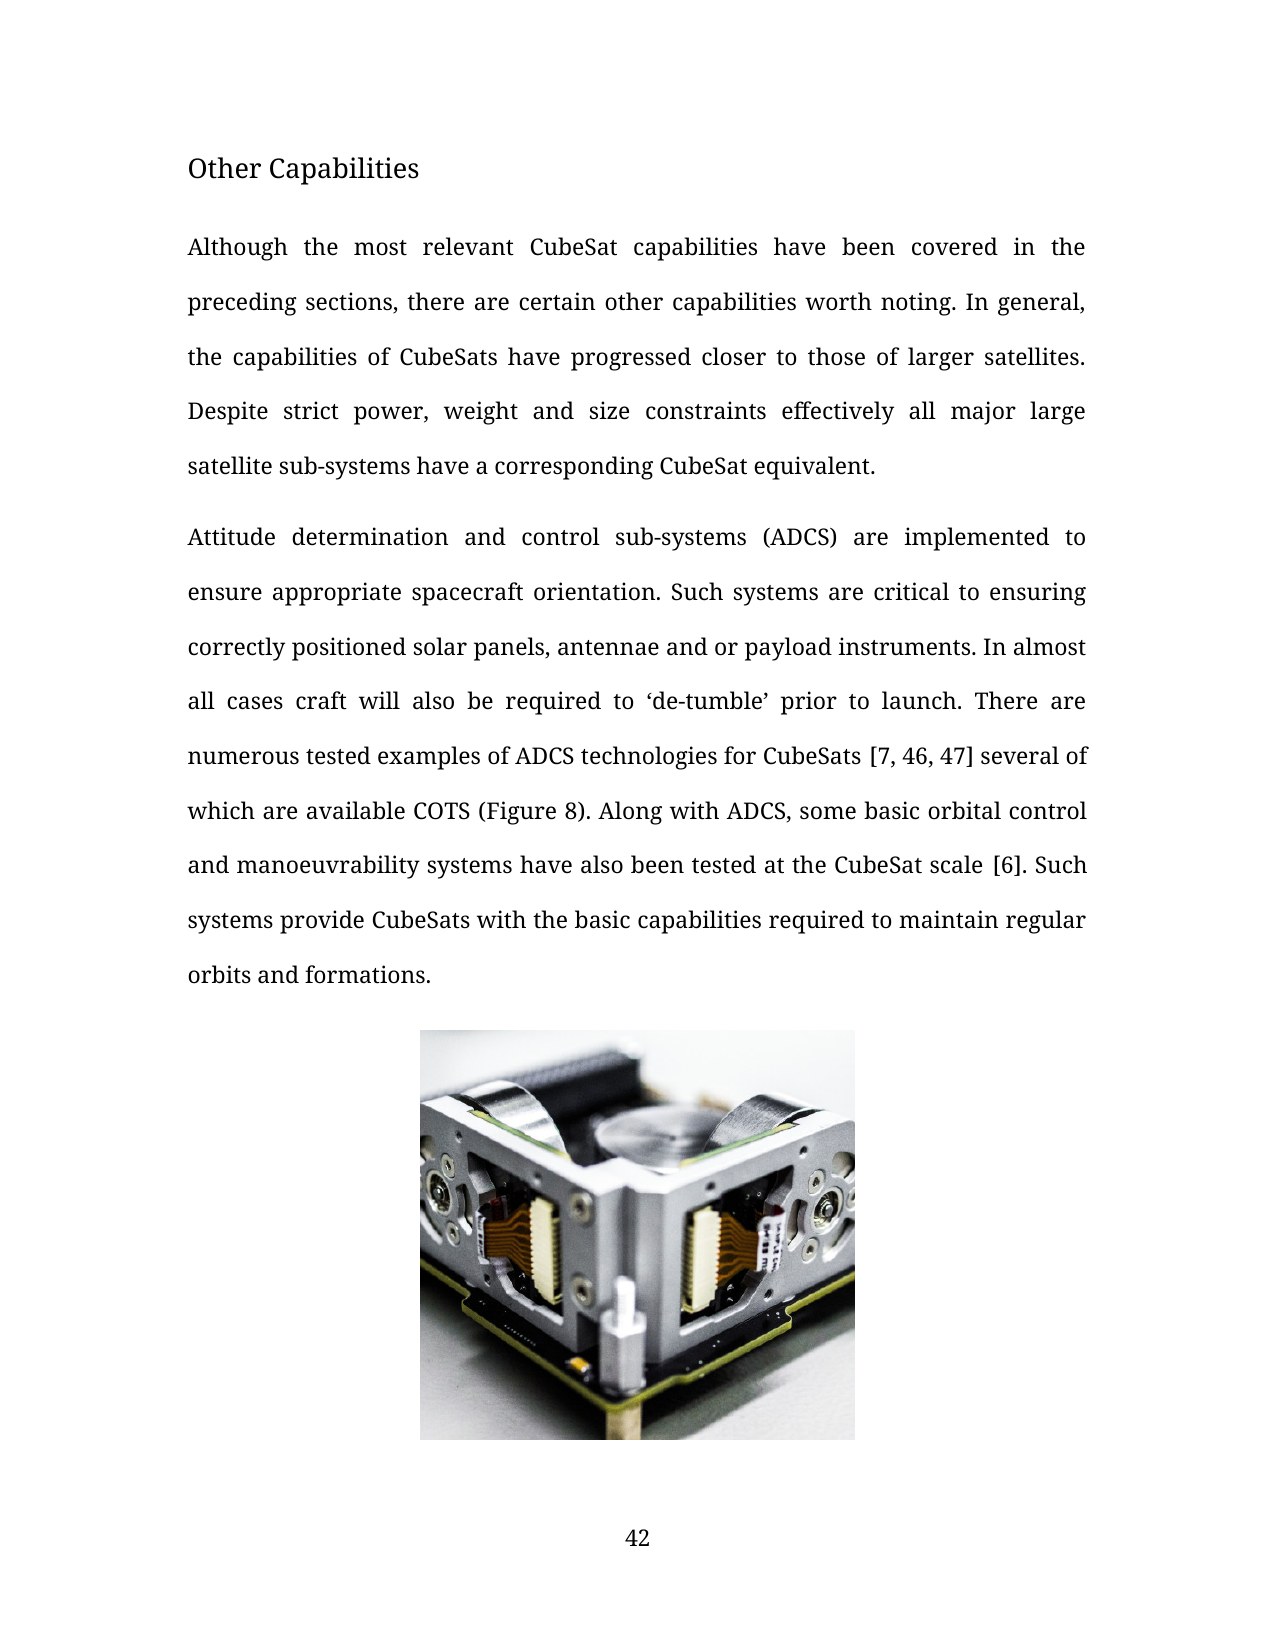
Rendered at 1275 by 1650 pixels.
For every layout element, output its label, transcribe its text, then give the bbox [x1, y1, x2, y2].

text Although the most relevant CubeSat capabilities have been covered in the preceding sections, there are certain other capabilities worth noting. In general, the capabilities of CubeSats have progressed closer to those of larger satellites. Despite strict power, weight and size constraints effectively all major large satellite sub-systems have a corresponding CubeSat equivalent. [187, 231, 1087, 481]
text Attitude determination and control sub-systems (ADCS) are implemented to ensure appropriate spacecraft orientation. Such systems are critical to ensuring correctly positioned solar panels, antennae and or payload instruments. In almost all cases craft will also be required to ‘de-tumble’ prior to launch. There are numerous tested examples of ADCS technologies for CubeSats [7, 46, 47] several of which are available COTS (Figure 8). Along with ADCS, some basic orbital control and manoeuvrability systems have also been tested at the CubeSat scale [6]. Such systems provide CubeSats with the basic capabilities required to maintain regular orbits and formations. [187, 521, 1087, 990]
picture [420, 1030, 855, 1440]
subtitle Other Capabilities [187, 150, 1087, 187]
